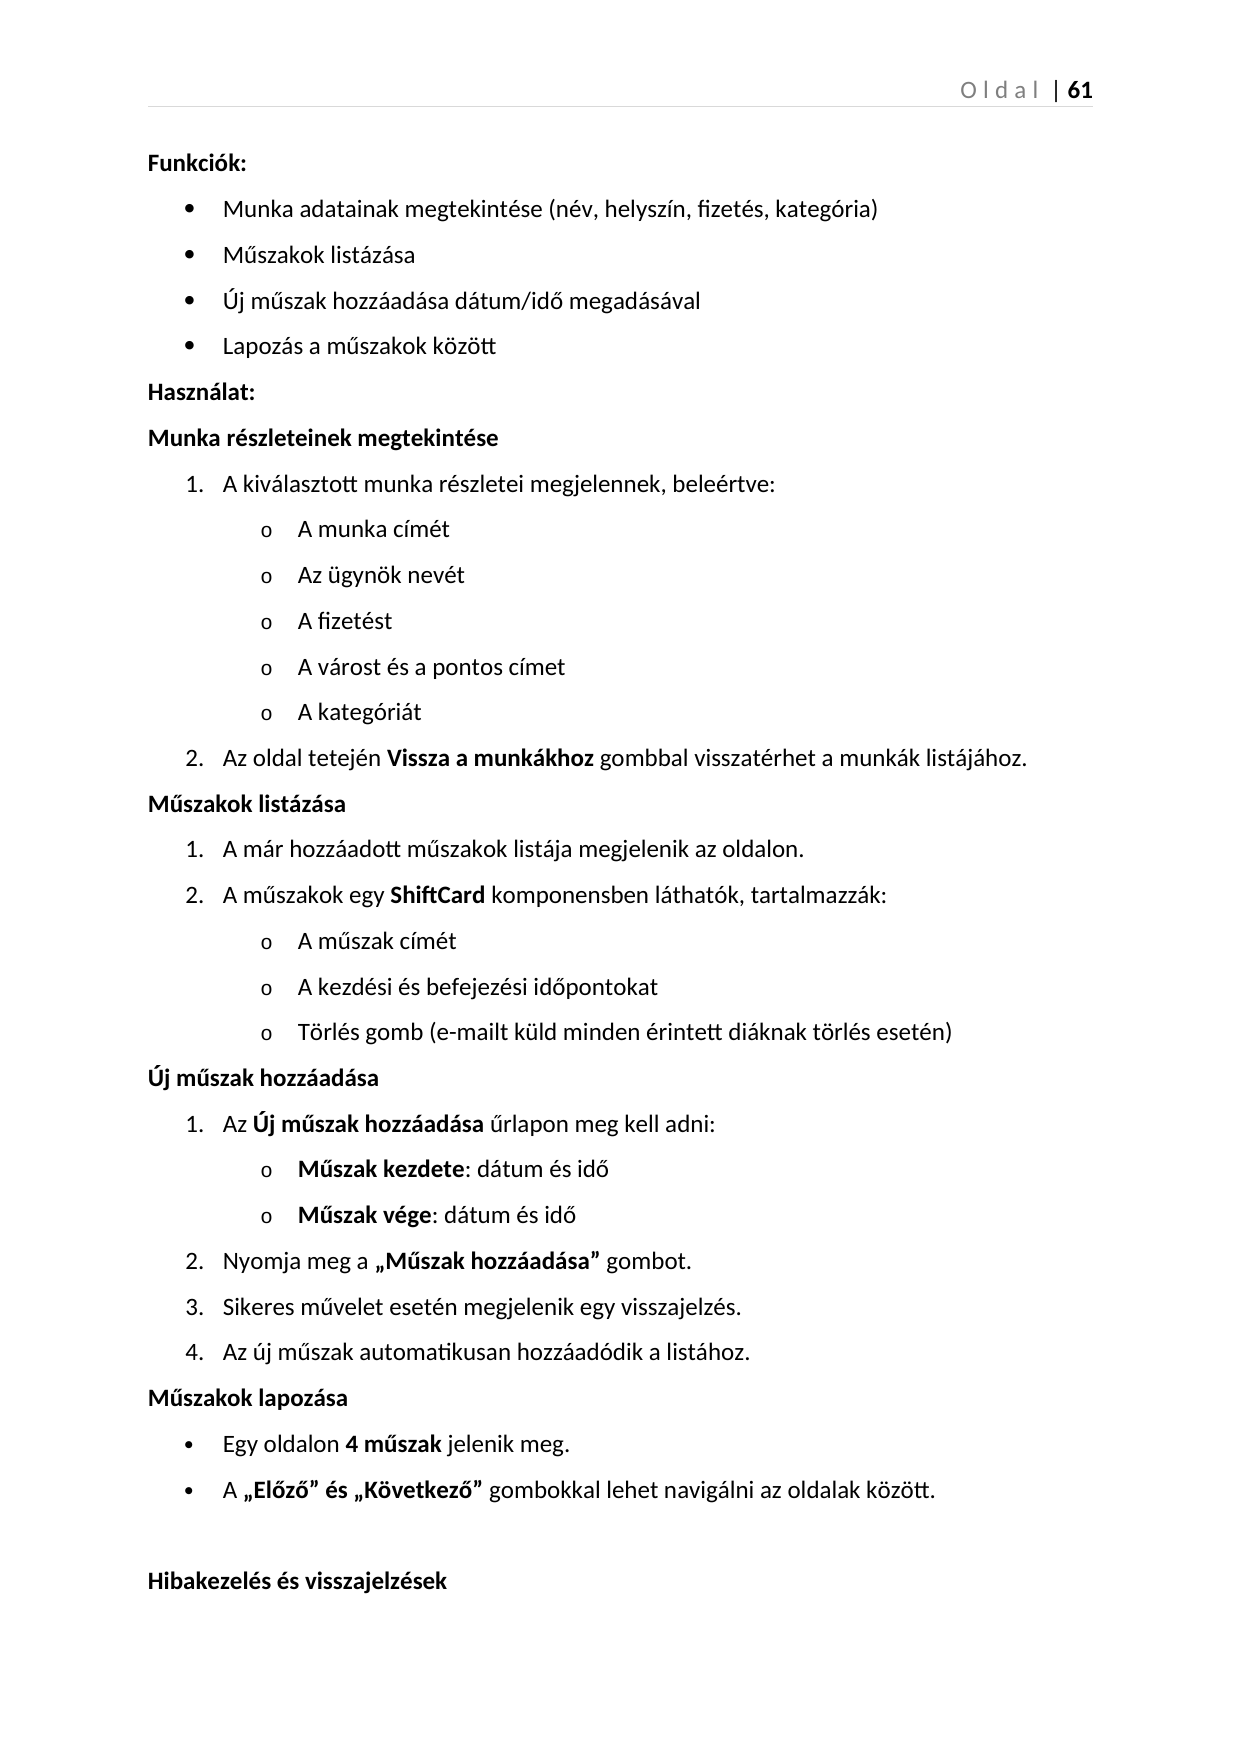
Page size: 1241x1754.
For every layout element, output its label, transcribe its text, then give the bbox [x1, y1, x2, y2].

list A munka címét [260, 513, 1093, 544]
text Műszakok listázása [148, 788, 1093, 818]
list A kiválasztott munka részletei megjelennek, beleértve: [185, 468, 1093, 498]
list A már hozzáadott műszakok listája megjelenik az oldalon. [185, 833, 1093, 864]
list Az új műszak automatikusan hozzáadódik a listához. [185, 1337, 1093, 1367]
list A kezdési és befejezési időpontokat [260, 971, 1093, 1001]
list A kategóriát [260, 696, 1093, 727]
list A „Előző” és „Következő” gombokkal lehet navigálni az oldalak között. [185, 1474, 1093, 1504]
text Munka részleteinek megtekintése [148, 422, 1093, 452]
list Az ügynök nevét [260, 559, 1093, 590]
list Egy oldalon 4 műszak jelenik meg. [185, 1428, 1093, 1458]
list Lapozás a műszakok között [185, 331, 1093, 361]
list A műszakok egy ShiftCard komponensben láthatók, tartalmazzák: [185, 879, 1093, 910]
list Műszak vége: dátum és idő [260, 1199, 1093, 1230]
list Műszakok listázása [185, 239, 1093, 269]
list Az oldal tetején Vissza a munkákhoz gombbal visszatérhet a munkák listájához. [185, 742, 1093, 773]
list Munka adatainak megtekintése (név, helyszín, fizetés, kategória) [185, 193, 1093, 224]
list Új műszak hozzáadása dátum/idő megadásával [185, 285, 1093, 315]
list Törlés gomb (e-mailt küld minden érintett diáknak törlés esetén) [260, 1016, 1093, 1047]
list A fizetést [260, 605, 1093, 635]
list Sikeres művelet esetén megjelenik egy visszajelzés. [185, 1291, 1093, 1321]
list A várost és a pontos címet [260, 651, 1093, 681]
list Műszak kezdete: dátum és idő [260, 1154, 1093, 1184]
text Műszakok lapozása [148, 1382, 1093, 1413]
list Nyomja meg a „Műszak hozzáadása” gombot. [185, 1245, 1093, 1276]
text Funkciók: [148, 148, 1093, 178]
text Hibakezelés és visszajelzések [148, 1565, 1093, 1596]
list A műszak címét [260, 925, 1093, 956]
text Használat: [148, 376, 1093, 407]
list Az Új műszak hozzáadása űrlapon meg kell adni: [185, 1108, 1093, 1138]
text Új műszak hozzáadása [148, 1062, 1093, 1093]
